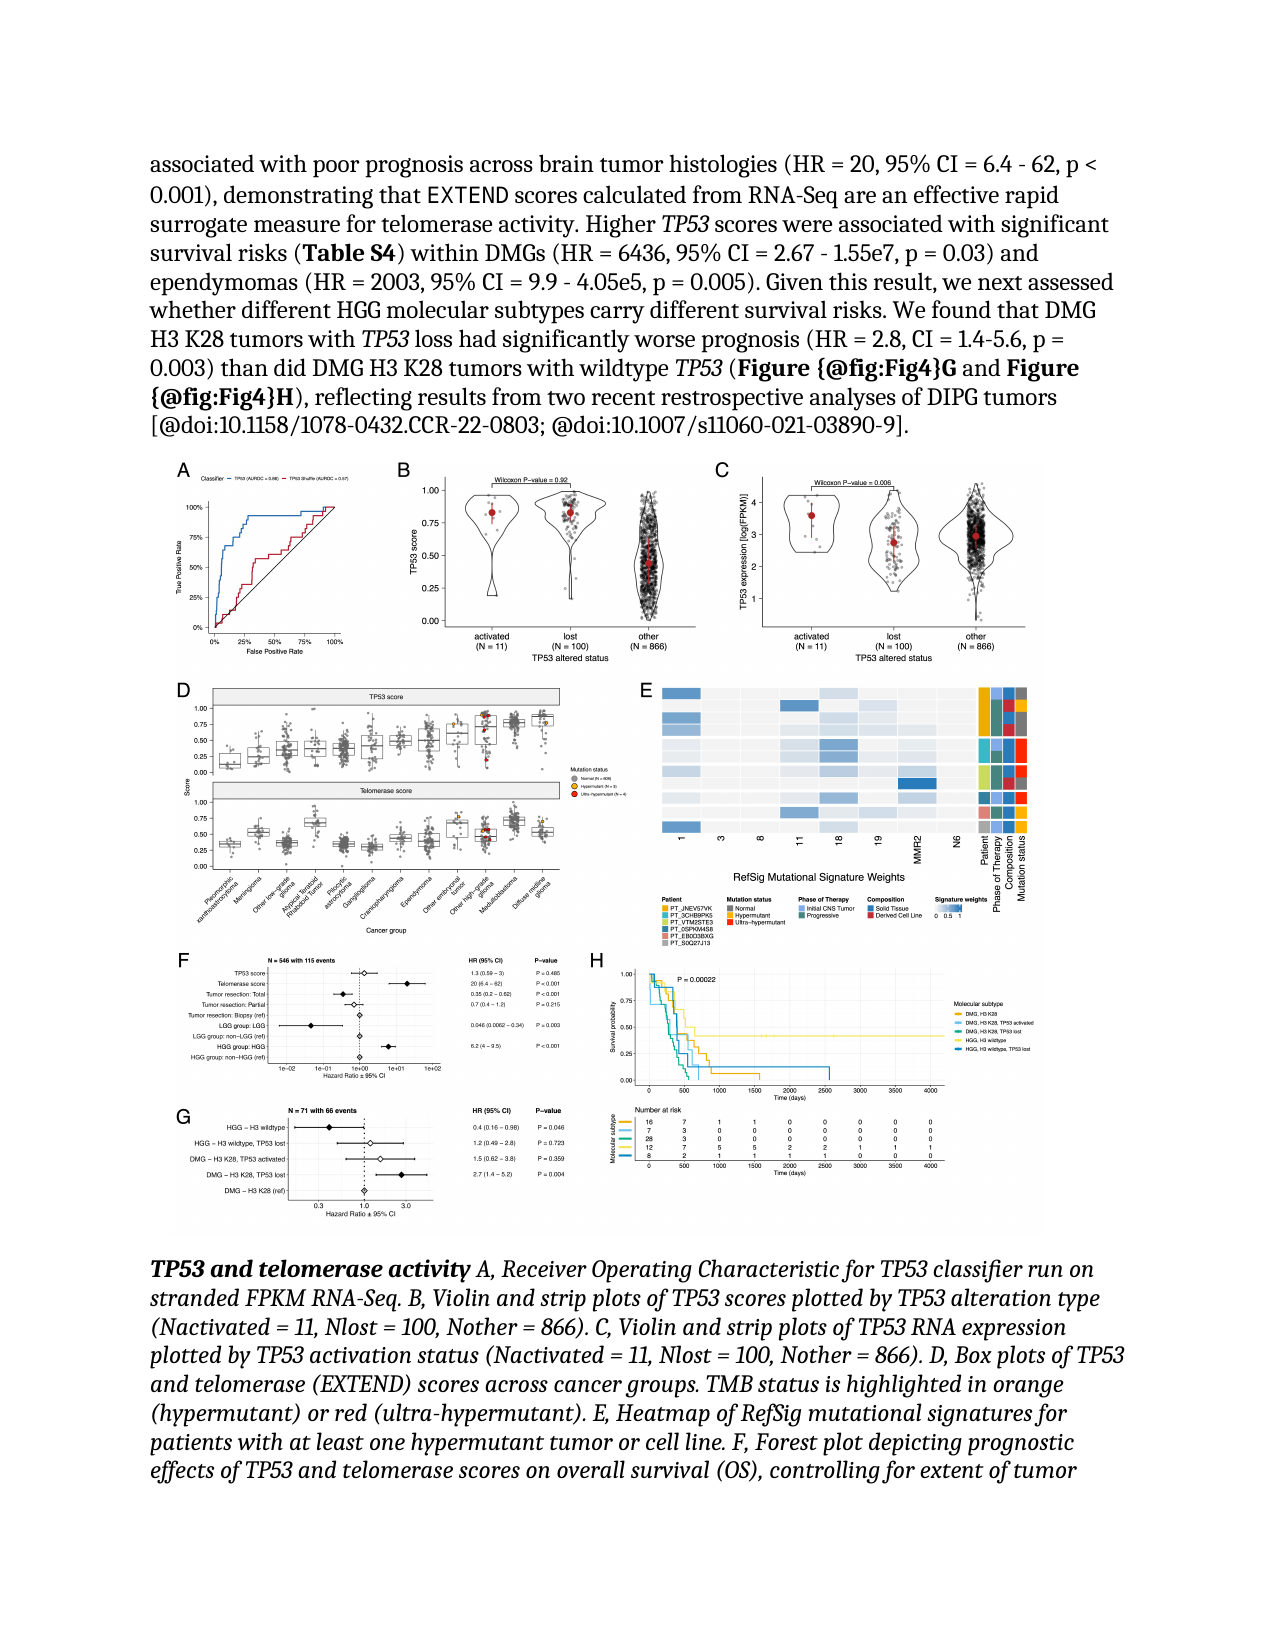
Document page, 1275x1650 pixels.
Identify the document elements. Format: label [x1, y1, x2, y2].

text [150, 1255, 1125, 1485]
text [150, 150, 1125, 440]
picture [168, 458, 1044, 1235]
